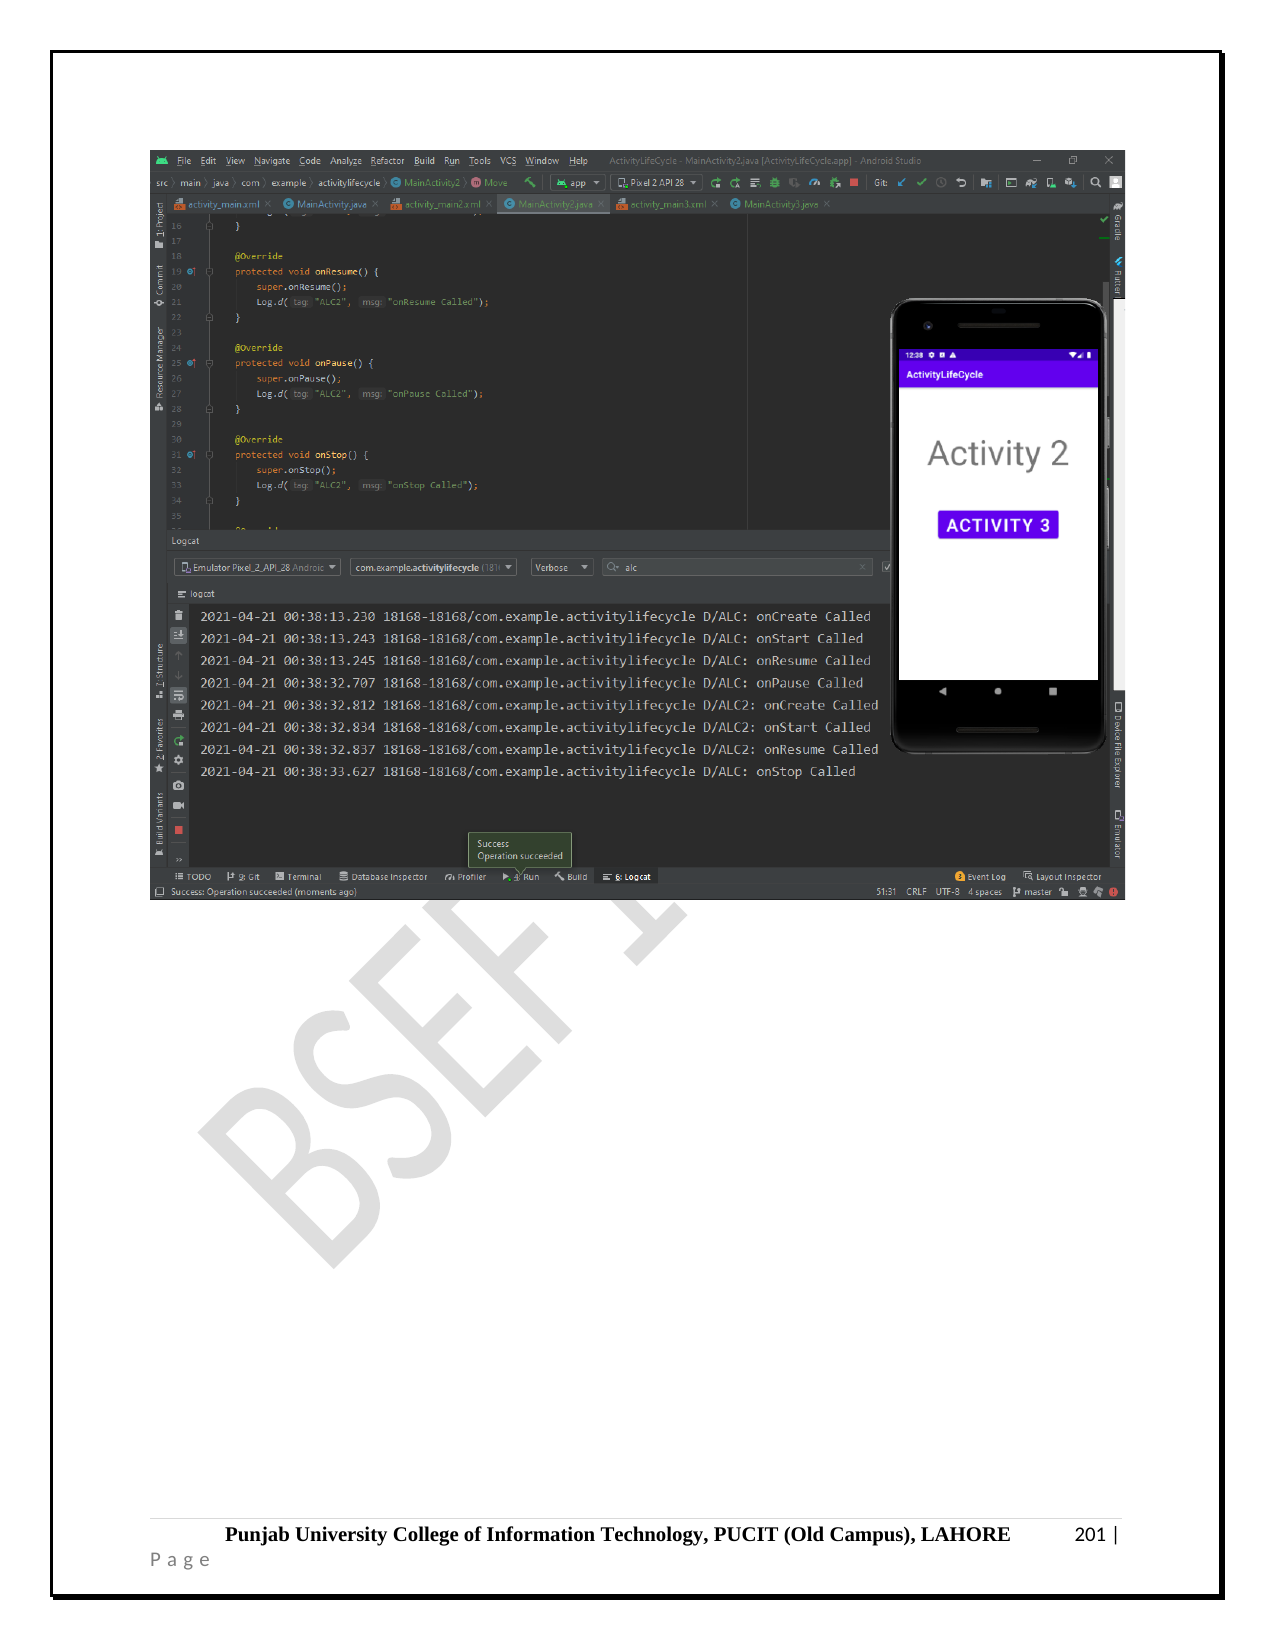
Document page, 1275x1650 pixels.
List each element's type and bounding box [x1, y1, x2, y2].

picture [150, 150, 1125, 900]
